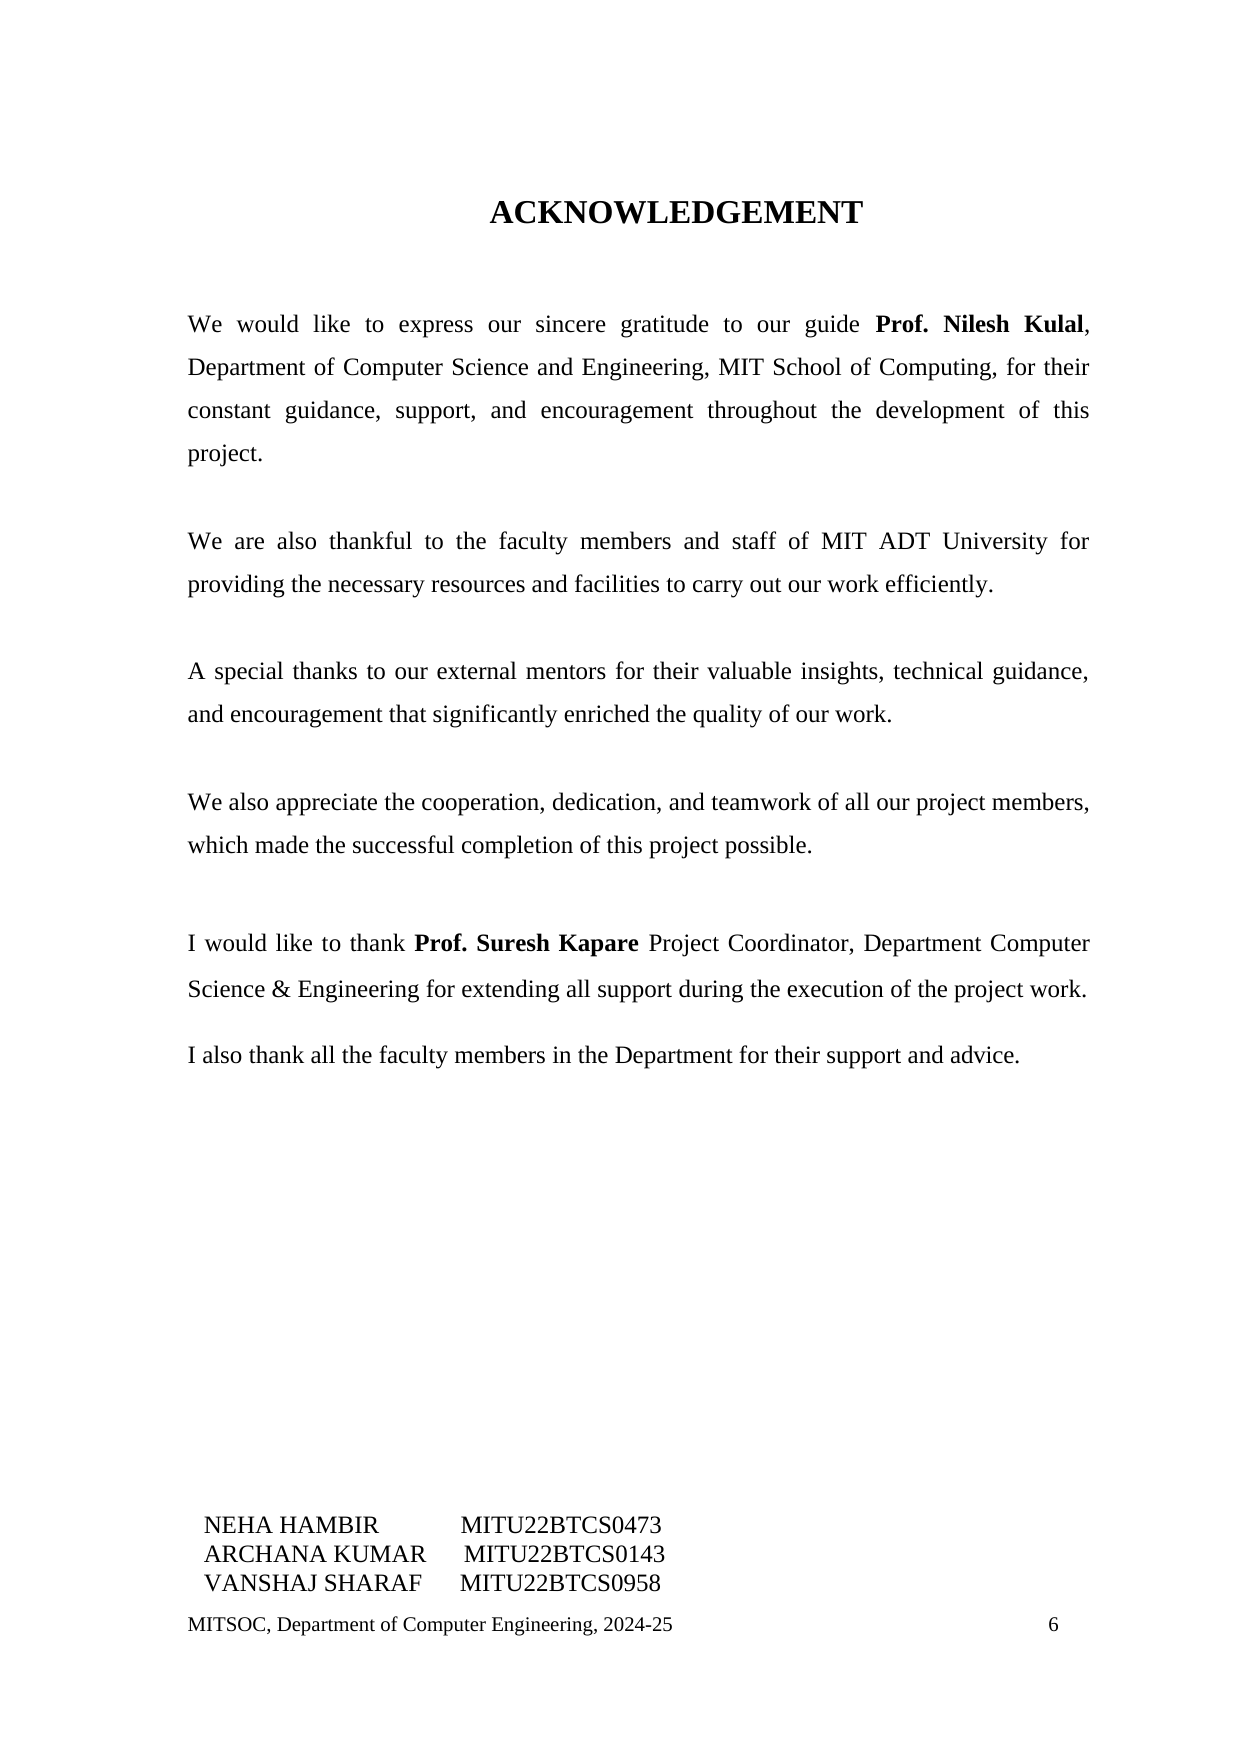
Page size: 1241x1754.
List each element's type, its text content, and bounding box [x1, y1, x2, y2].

text NEHA HAMBIR MITU22BTCS0473 [128, 1510, 1090, 1539]
text We would like to express our sincere gratitude to our guide Prof. Nilesh Kulal, Department of Computer Science and Engineering, MIT School of Computing, for their constant guidance, support, and encouragement throughout the development of this project. [187, 309, 1090, 467]
text A special thanks to our external mentors for their valuable insights, technical guidance, and encouragement that significantly enriched the quality of our work. [187, 656, 1090, 728]
text We also appreciate the cooperation, dedication, and teamwork of all our project members, which made the successful completion of this project possible. [187, 787, 1090, 859]
text I also thank all the faculty members in the Department for their support and advice. [187, 1040, 1090, 1069]
text I would like to thank Prof. Suresh Kapare Project Coordinator, Department Computer Science & Engineering for extending all support during the execution of the project work. [187, 928, 1090, 1002]
text ACKNOWLEDGEMENT [187, 192, 1090, 230]
text VANSHAJ SHARAF MITU22BTCS0958 [128, 1568, 1090, 1597]
text ARCHANA KUMAR MITU22BTCS0143 [128, 1539, 1090, 1568]
text We are also thankful to the faculty members and staff of MIT ADT University for providing the necessary resources and facilities to carry out our work efficiently. [187, 526, 1090, 598]
